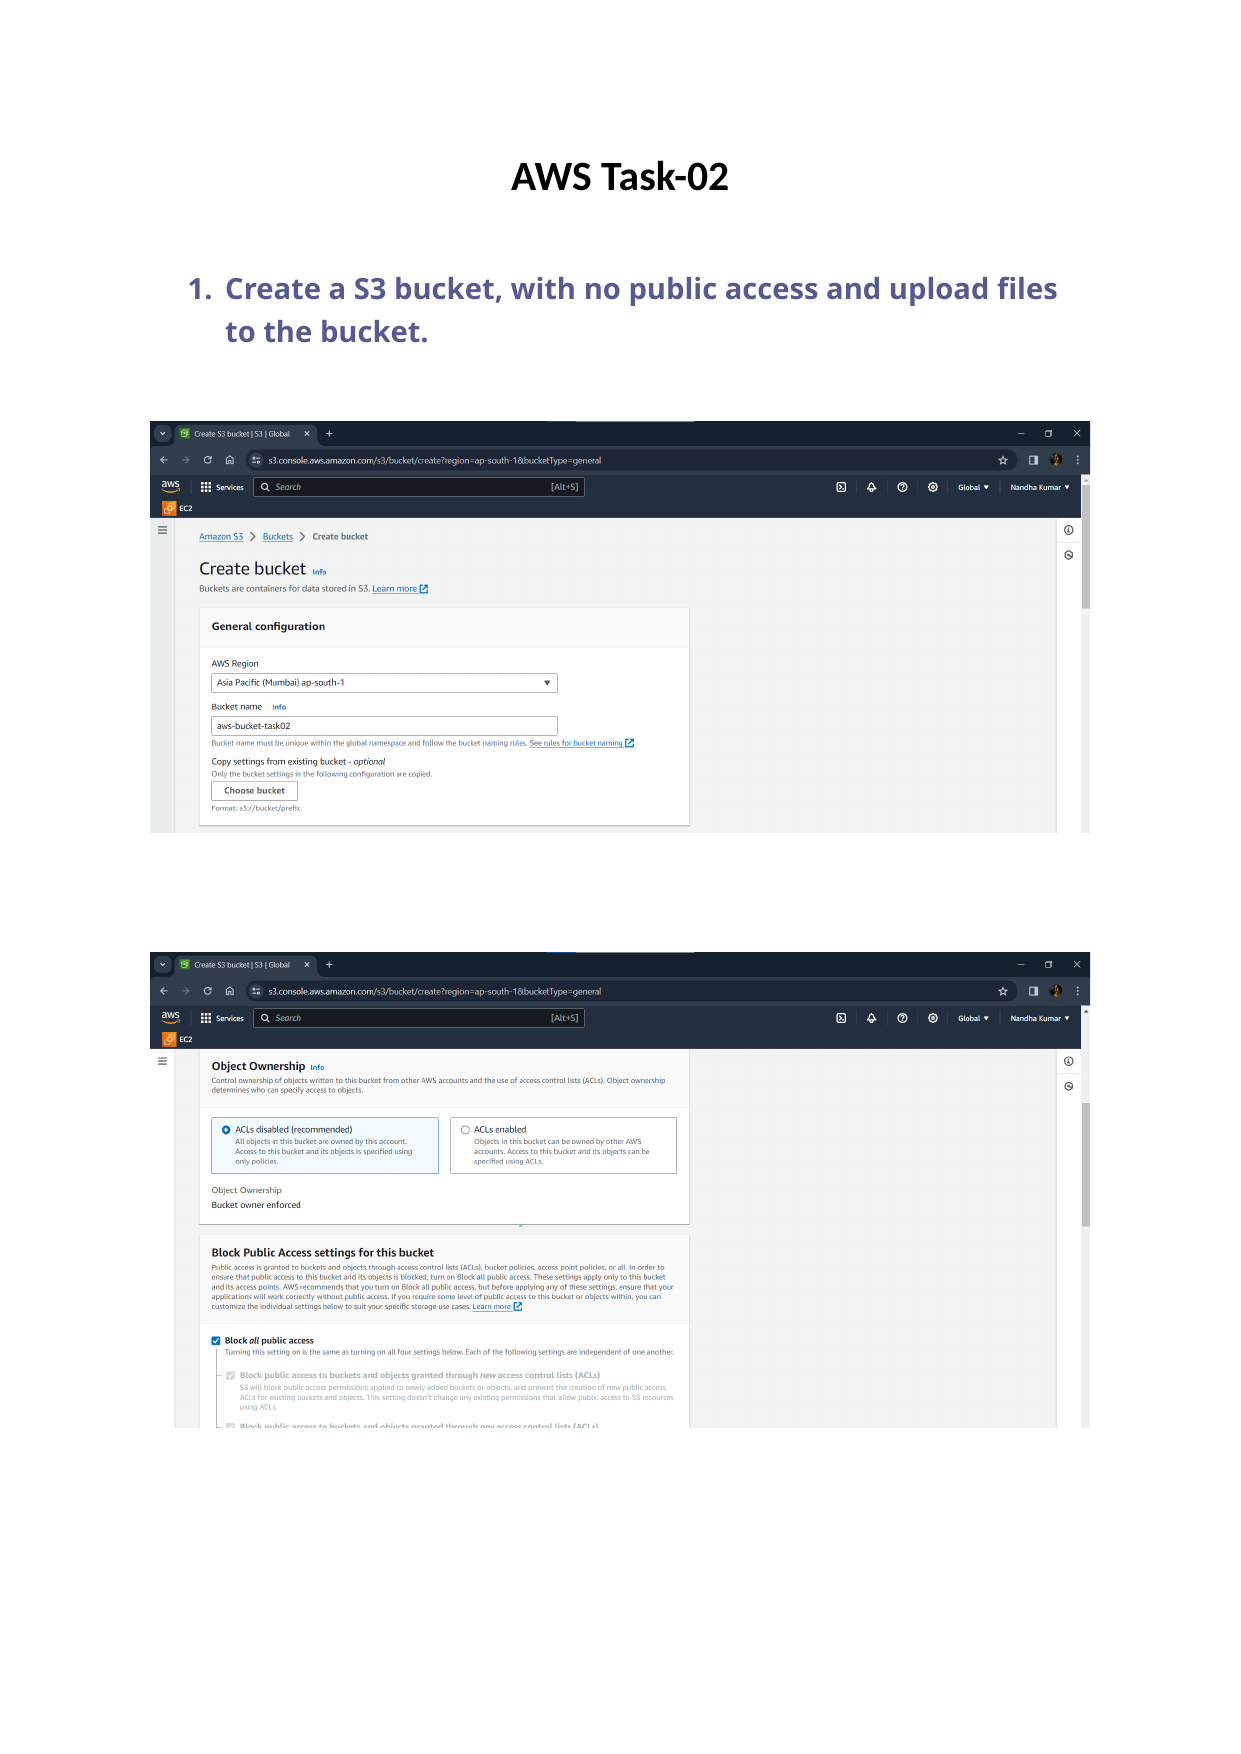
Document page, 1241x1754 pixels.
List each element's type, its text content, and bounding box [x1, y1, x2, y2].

picture [150, 952, 1091, 1428]
list Create a S3 bucket, with no public access and upload files to the bucket. [187, 268, 1090, 351]
picture [150, 421, 1091, 833]
text AWS Task-02 [150, 150, 1090, 201]
